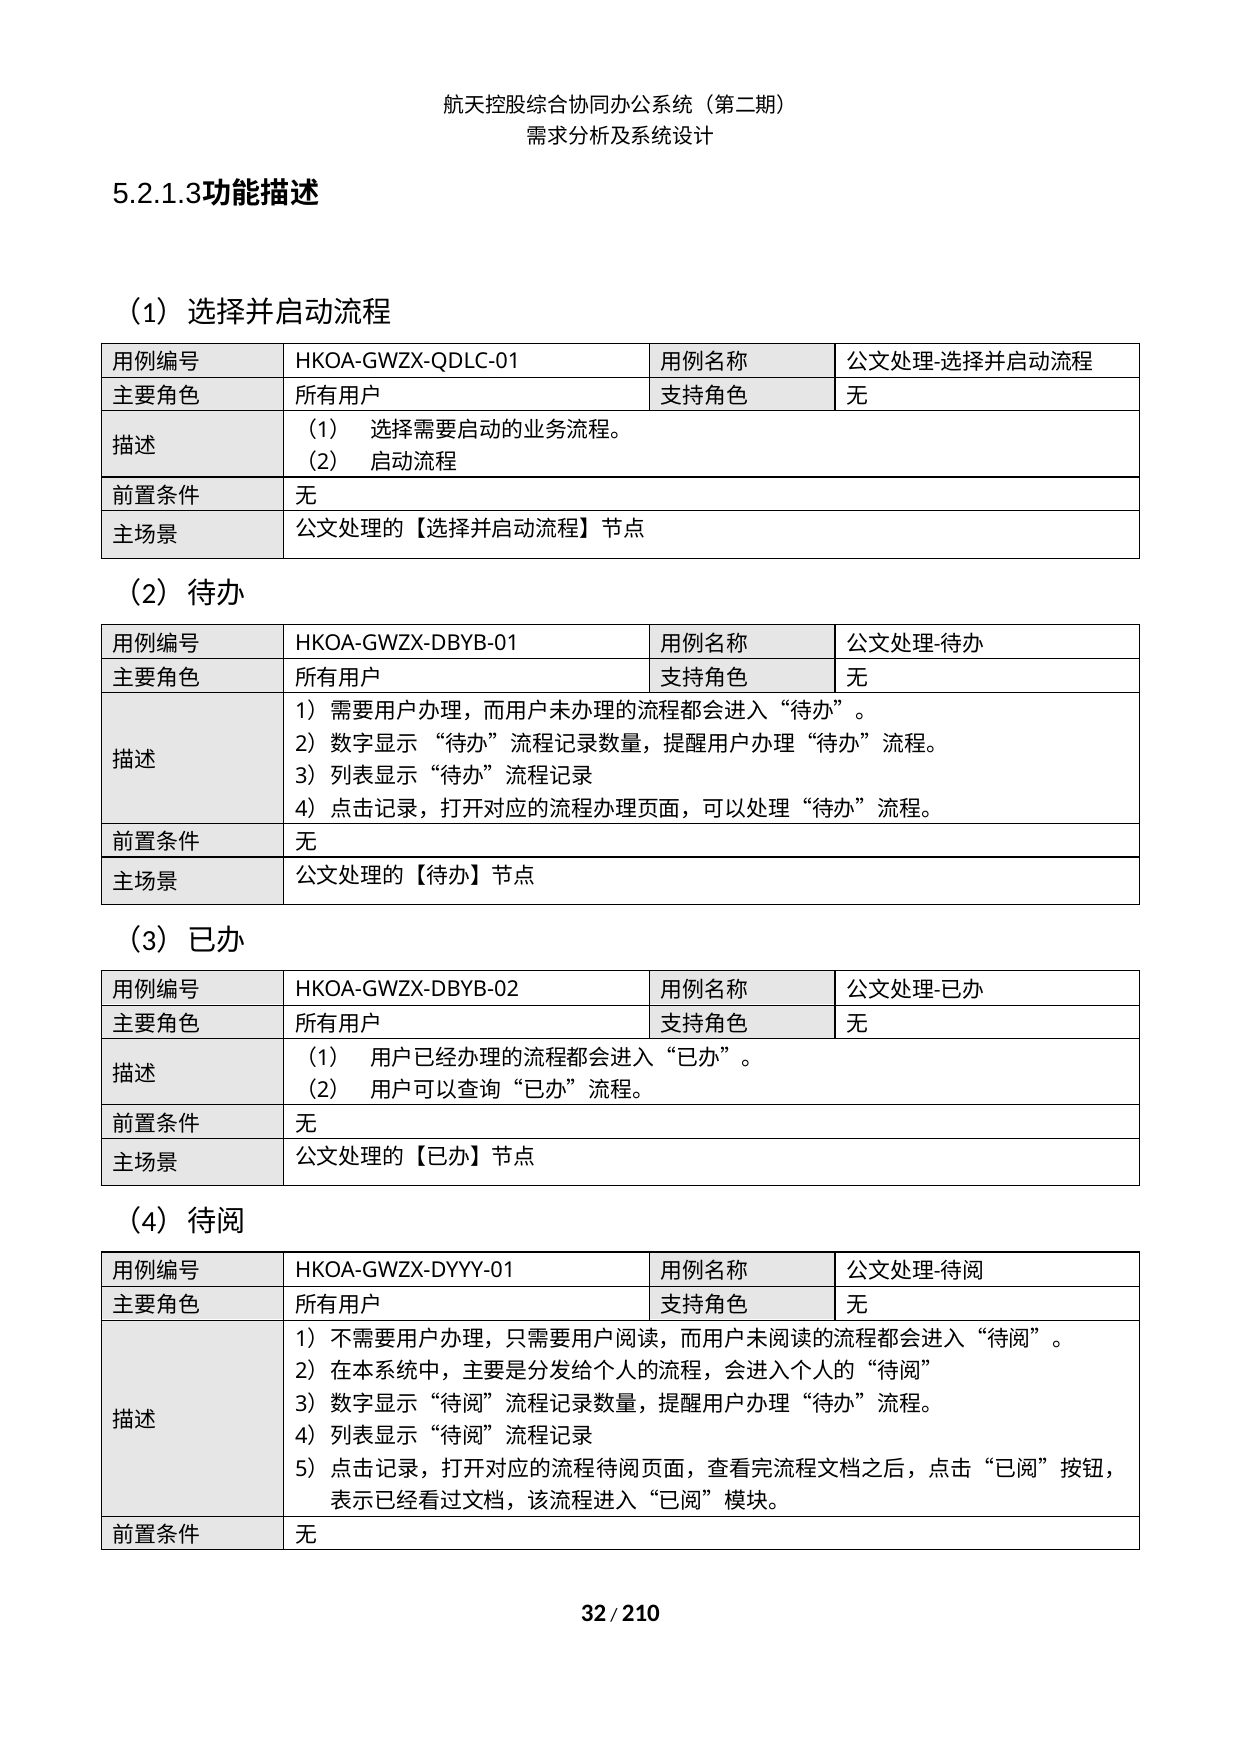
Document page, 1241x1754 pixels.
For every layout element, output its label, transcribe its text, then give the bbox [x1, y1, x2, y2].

table_cell 前置条件 [102, 824, 283, 856]
list 待办 [112, 559, 1128, 624]
table_cell 无 [284, 824, 1139, 856]
list 待阅 [112, 1186, 1128, 1251]
table_header HKOA-GWZX-DBYB-01 [284, 625, 649, 658]
table_cell 选择需要启动的业务流程。 启动流程 [284, 411, 1139, 476]
table_cell 支持角色 [650, 1006, 834, 1038]
table_header 用例编号 [102, 971, 283, 1004]
table_cell 主要角色 [102, 1287, 283, 1319]
table_cell 无 [284, 1105, 1139, 1138]
table_cell 需要用户办理，而用户未办理的流程都会进入“待办”。 数字显示 “待办”流程记录数量，提醒用户办理“待办”流程。 列表显示“待办”流程记录 点击记录，打开对应的流程办理页面，可以处理“待办”流程。 [284, 693, 1139, 823]
table_header 用例编号 [102, 344, 283, 377]
table_header HKOA-GWZX-DYYY-01 [284, 1253, 649, 1286]
table_header 公文处理-待办 [836, 625, 1139, 658]
table_cell 所有用户 [284, 1006, 649, 1038]
table_header 用例名称 [650, 625, 834, 658]
table_cell 主场景 [102, 511, 283, 558]
table_header 用例名称 [650, 971, 834, 1004]
table_cell 无 [284, 1517, 1139, 1549]
table_cell 描述 [102, 1321, 283, 1516]
table_header 用例编号 [102, 625, 283, 658]
table_cell 公文处理的【待办】节点 [284, 858, 1139, 904]
table_cell 所有用户 [284, 659, 649, 692]
table_cell 无 [836, 1006, 1139, 1038]
table_cell 描述 [102, 693, 283, 823]
table_cell 描述 [102, 411, 283, 476]
table_cell 无 [836, 378, 1139, 410]
table_cell 不需要用户办理，只需要用户阅读，而用户未阅读的流程都会进入“待阅”。 在本系统中，主要是分发给个人的流程，会进入个人的“待阅” 数字显示“待阅”流程记录数量，提醒用户办理“待办”流程。 列表显示“待阅”流程记录 点击记录，打开对应的流程待阅页面，查看完流程文档之后，点击“已阅”按钮，表示已经看过文档，该流程进入“已阅”模块。 [284, 1321, 1139, 1516]
table_cell 无 [836, 659, 1139, 692]
table_cell 主场景 [102, 858, 283, 904]
list 已办 [112, 905, 1128, 970]
table_header 公文处理-待阅 [836, 1253, 1139, 1286]
table_cell 主要角色 [102, 378, 283, 410]
list 选择并启动流程 [112, 277, 1128, 342]
table_cell 无 [284, 478, 1139, 510]
table_cell 支持角色 [650, 1287, 834, 1319]
table_cell 支持角色 [650, 378, 834, 410]
table_header 用例名称 [650, 344, 834, 377]
table_header 公文处理-已办 [836, 971, 1139, 1004]
table_cell 前置条件 [102, 1517, 283, 1549]
table_cell 所有用户 [284, 1287, 649, 1319]
table_cell 无 [836, 1287, 1139, 1319]
subtitle 功能描述 [112, 158, 1128, 223]
table_header 公文处理-选择并启动流程 [836, 344, 1139, 377]
table_cell 前置条件 [102, 478, 283, 510]
table_cell 公文处理的【已办】节点 [284, 1139, 1139, 1185]
table_header HKOA-GWZX-DBYB-02 [284, 971, 649, 1004]
table_header 用例名称 [650, 1253, 834, 1286]
table_header HKOA-GWZX-QDLC-01 [284, 344, 649, 377]
table_header 用例编号 [102, 1253, 283, 1286]
table_cell 支持角色 [650, 659, 834, 692]
table_cell 前置条件 [102, 1105, 283, 1138]
table_cell 主要角色 [102, 659, 283, 692]
table_cell 所有用户 [284, 378, 649, 410]
table_cell 描述 [102, 1039, 283, 1104]
table_cell 主场景 [102, 1139, 283, 1185]
table_cell 主要角色 [102, 1006, 283, 1038]
table_cell 公文处理的【选择并启动流程】节点 [284, 511, 1139, 558]
table_cell 用户已经办理的流程都会进入“已办”。 用户可以查询“已办”流程。 [284, 1039, 1139, 1104]
